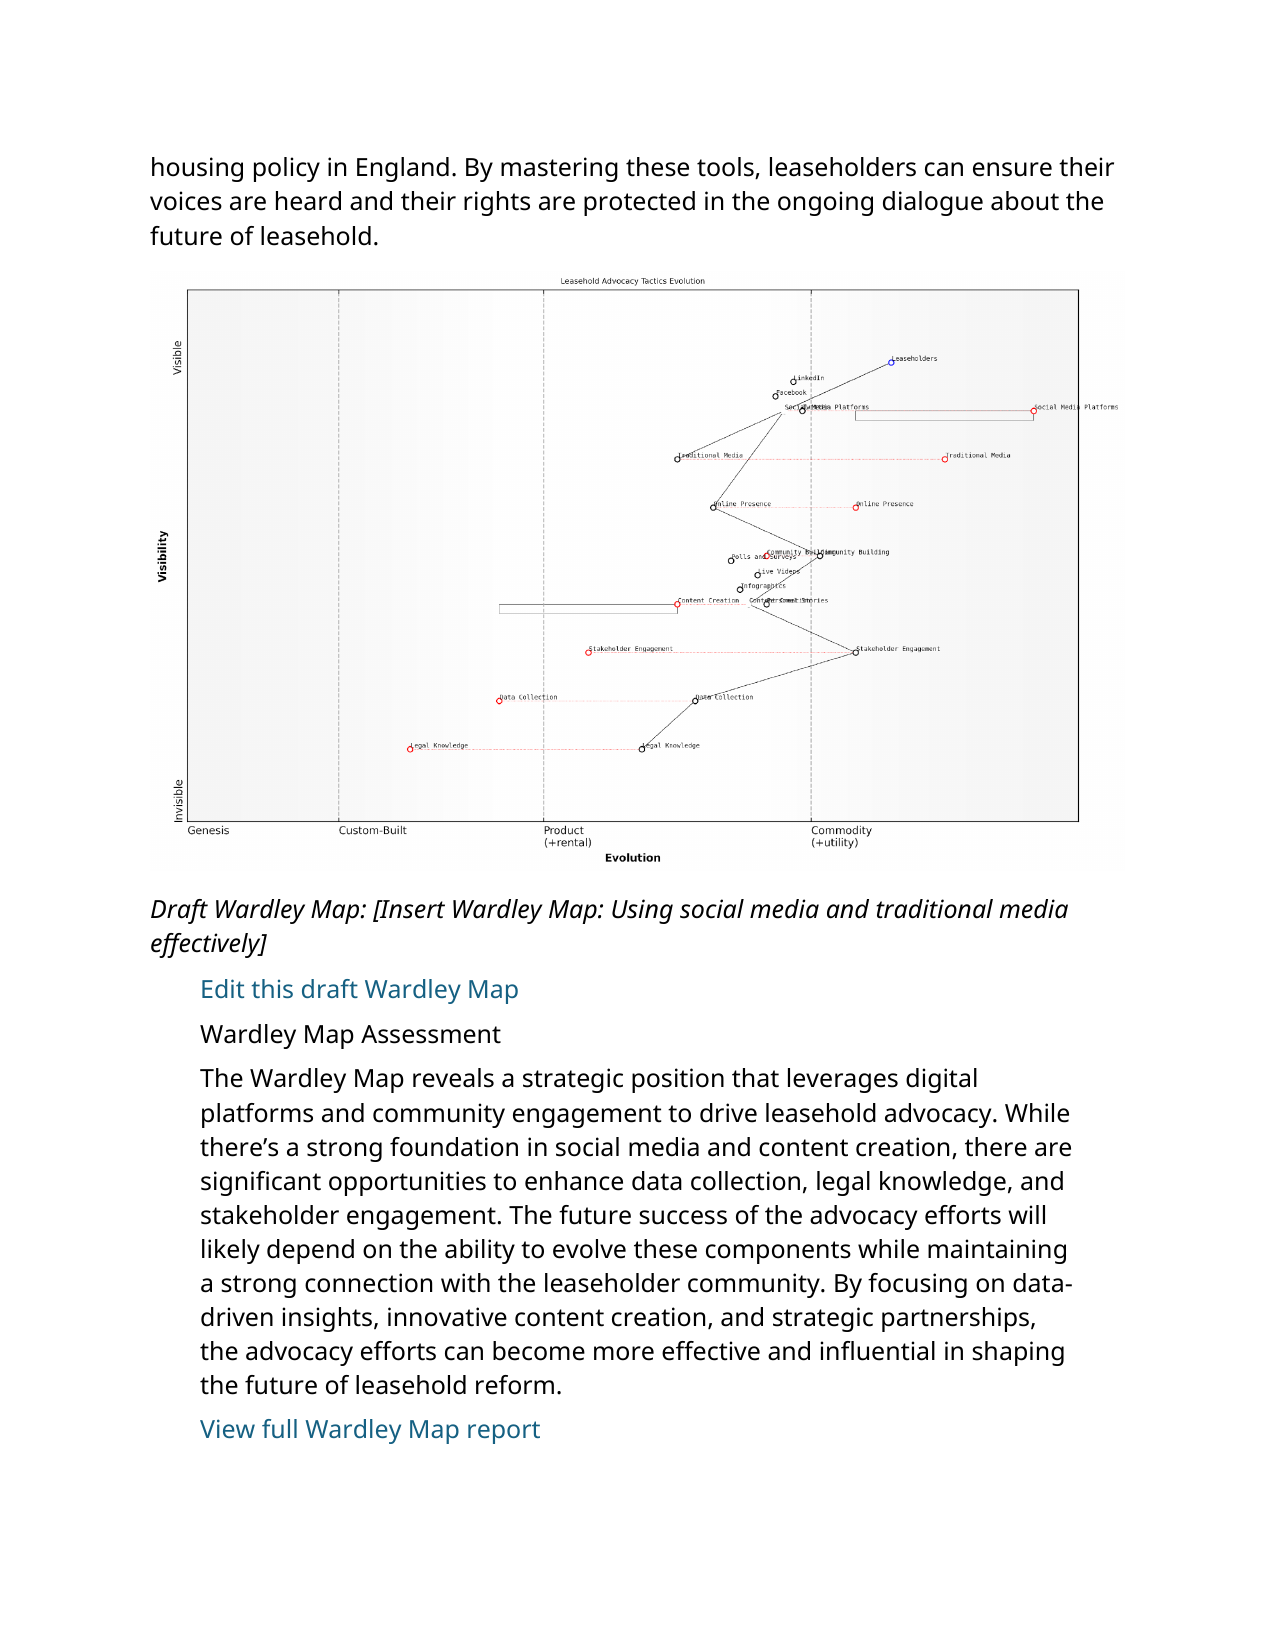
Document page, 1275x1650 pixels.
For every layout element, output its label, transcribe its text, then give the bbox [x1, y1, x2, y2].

text Draft Wardley Map: [Insert Wardley Map: Using social media and traditional media effectively] [150, 892, 1125, 960]
text Edit this draft Wardley Map [200, 972, 1075, 1006]
text View full Wardley Map report [200, 1412, 1075, 1446]
picture [150, 271, 1125, 871]
text Wardley Map Assessment [200, 1017, 1075, 1051]
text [150, 150, 1125, 252]
text The Wardley Map reveals a strategic position that leverages digital platforms and community engagement to drive leasehold advocacy. While there’s a strong foundation in social media and content creation, there are significant opportunities to enhance data collection, legal knowledge, and stakeholder engagement. The future success of the advocacy efforts will likely depend on the ability to evolve these components while maintaining a strong connection with the leaseholder community. By focusing on data-driven insights, innovative content creation, and strategic partnerships, the advocacy efforts can become more effective and influential in shaping the future of leasehold reform. [200, 1061, 1075, 1402]
